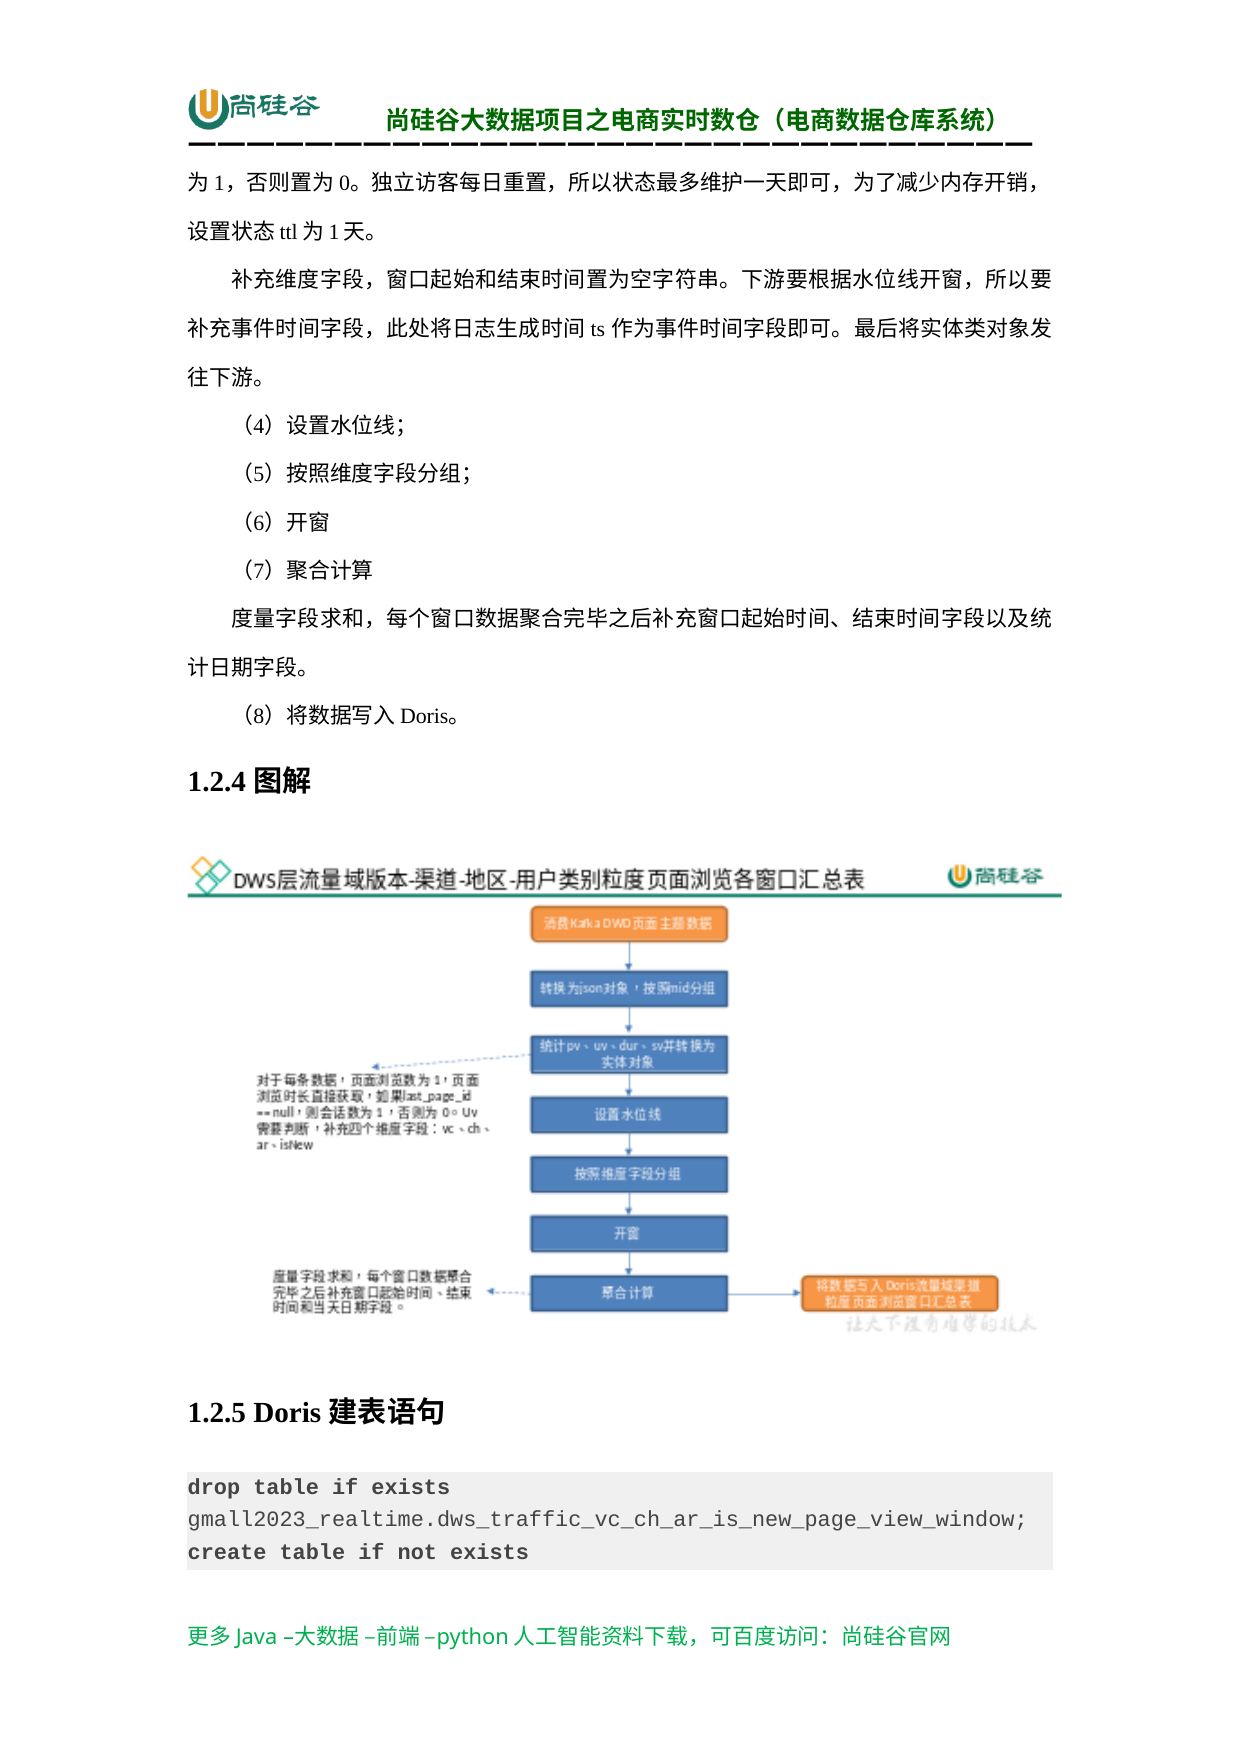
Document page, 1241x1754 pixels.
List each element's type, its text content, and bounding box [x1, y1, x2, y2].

text 开窗 [187, 504, 1053, 537]
text 按照维度字段分组； [187, 456, 1053, 488]
text drop table if exists gmall2023_realtime.dws_traffic_vc_ch_ar_is_new_page_view_window; [187, 1472, 1053, 1537]
text 图解 [187, 746, 1053, 811]
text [187, 1537, 1053, 1570]
text 将数据写入Doris。 [187, 698, 1053, 731]
text 补充维度字段，窗口起始和结束时间置为空字符串。下游要根据水位线开窗，所以要补充事件时间字段，此处将日志生成时间 ts 作为事件时间字段即可。最后将实体类对象发往下游。 [187, 262, 1053, 392]
text 设置水位线； [187, 408, 1053, 440]
text 聚合计算 [187, 553, 1053, 585]
picture [187, 88, 320, 130]
text 度量字段求和，每个窗口数据聚合完毕之后补充窗口起始时间、结束时间字段以及统计日期字段。 [187, 601, 1053, 682]
text Doris 建表语句 [187, 1377, 1053, 1442]
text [187, 165, 1053, 246]
